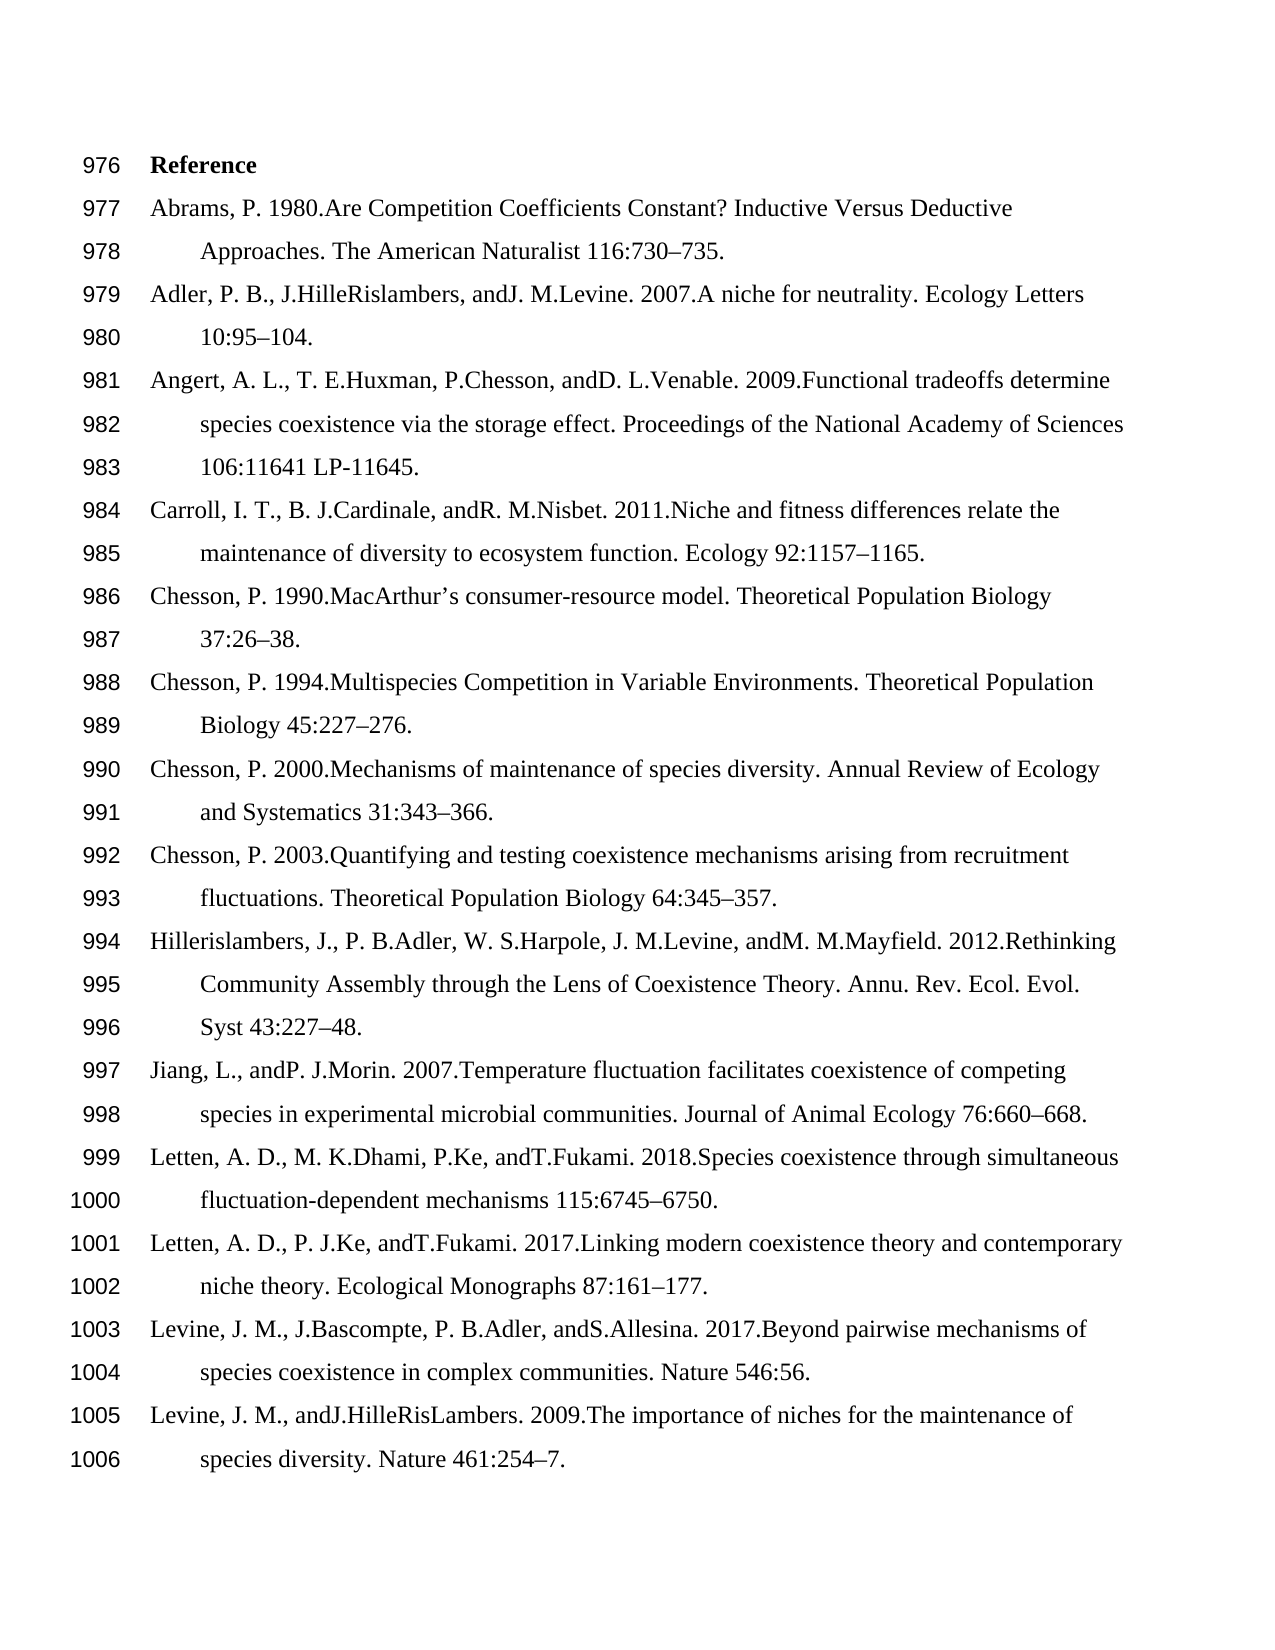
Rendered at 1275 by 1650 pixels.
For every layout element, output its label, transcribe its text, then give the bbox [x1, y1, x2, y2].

text Levine, J. M., andJ.HilleRisLambers. 2009.The importance of niches for the maintenance of species diversity. Nature 461:254–7. [150, 1401, 1125, 1472]
text Adler, P. B., J.HilleRislambers, andJ. M.Levine. 2007.A niche for neutrality. Ecology Letters 10:95–104. [150, 279, 1125, 351]
text Levine, J. M., J.Bascompte, P. B.Adler, andS.Allesina. 2017.Beyond pairwise mechanisms of species coexistence in complex communities. Nature 546:56. [150, 1314, 1125, 1386]
text Chesson, P. 1994.Multispecies Competition in Variable Environments. Theoretical Population Biology 45:227–276. [150, 667, 1125, 739]
text Chesson, P. 2000.Mechanisms of maintenance of species diversity. Annual Review of Ecology and Systematics 31:343–366. [150, 754, 1125, 826]
text Letten, A. D., P. J.Ke, andT.Fukami. 2017.Linking modern coexistence theory and contemporary niche theory. Ecological Monographs 87:161–177. [150, 1228, 1125, 1300]
text Angert, A. L., T. E.Huxman, P.Chesson, andD. L.Venable. 2009.Functional tradeoffs determine species coexistence via the storage effect. Proceedings of the National Academy of Sciences 106:11641 LP-11645. [150, 366, 1125, 481]
text Jiang, L., andP. J.Morin. 2007.Temperature fluctuation facilitates coexistence of competing species in experimental microbial communities. Journal of Animal Ecology 76:660–668. [150, 1056, 1125, 1127]
text Abrams, P. 1980.Are Competition Coefficients Constant? Inductive Versus Deductive Approaches. The American Naturalist 116:730–735. [150, 193, 1125, 265]
text Reference [150, 150, 1125, 179]
text Carroll, I. T., B. J.Cardinale, andR. M.Nisbet. 2011.Niche and fitness differences relate the maintenance of diversity to ecosystem function. Ecology 92:1157–1165. [150, 495, 1125, 567]
text Chesson, P. 2003.Quantifying and testing coexistence mechanisms arising from recruitment fluctuations. Theoretical Population Biology 64:345–357. [150, 840, 1125, 912]
text Hillerislambers, J., P. B.Adler, W. S.Harpole, J. M.Levine, andM. M.Mayfield. 2012.Rethinking Community Assembly through the Lens of Coexistence Theory. Annu. Rev. Ecol. Evol. Syst 43:227–48. [150, 926, 1125, 1041]
text Chesson, P. 1990.MacArthur’s consumer-resource model. Theoretical Population Biology 37:26–38. [150, 581, 1125, 653]
text Letten, A. D., M. K.Dhami, P.Ke, andT.Fukami. 2018.Species coexistence through simultaneous fluctuation-dependent mechanisms 115:6745–6750. [150, 1142, 1125, 1214]
